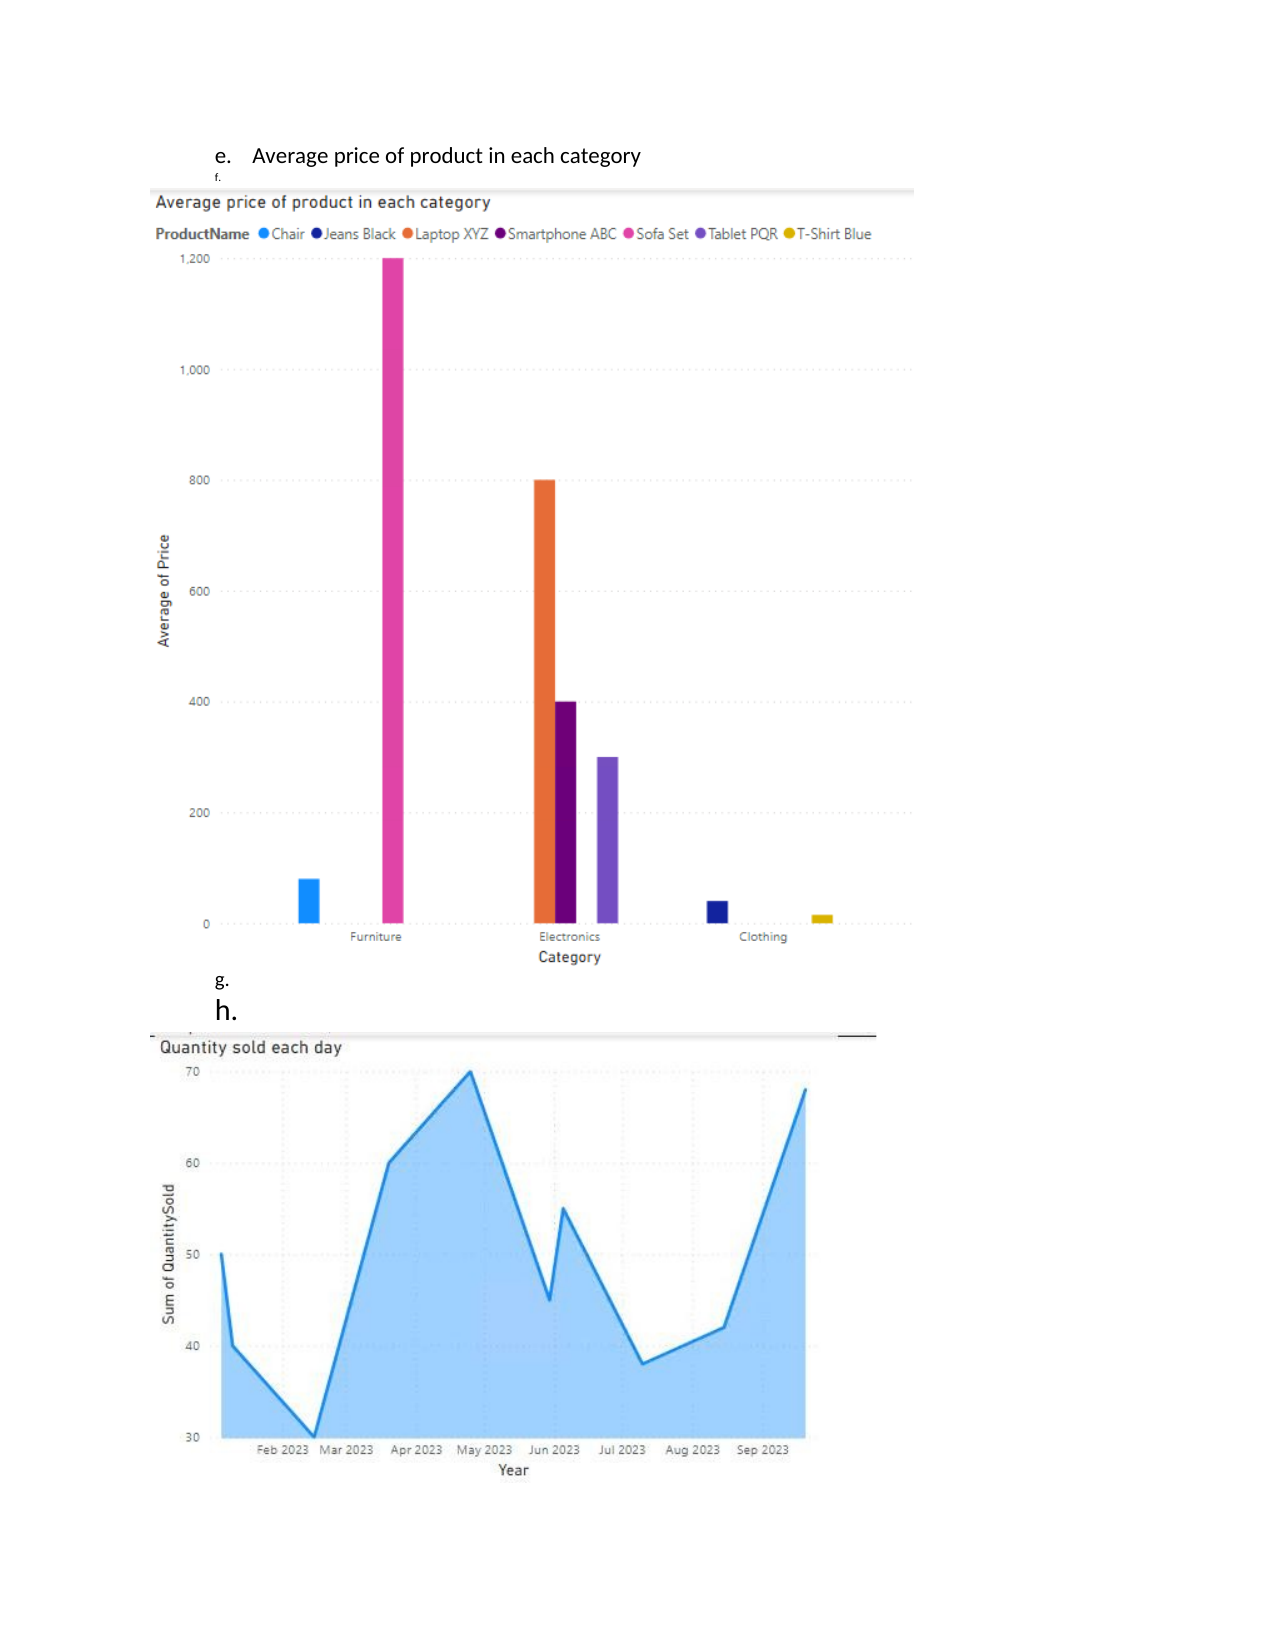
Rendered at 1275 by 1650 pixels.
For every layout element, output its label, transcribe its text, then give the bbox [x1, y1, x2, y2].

picture [150, 188, 914, 966]
picture [150, 1032, 877, 1483]
list Average price of product in each category [214, 142, 1135, 170]
